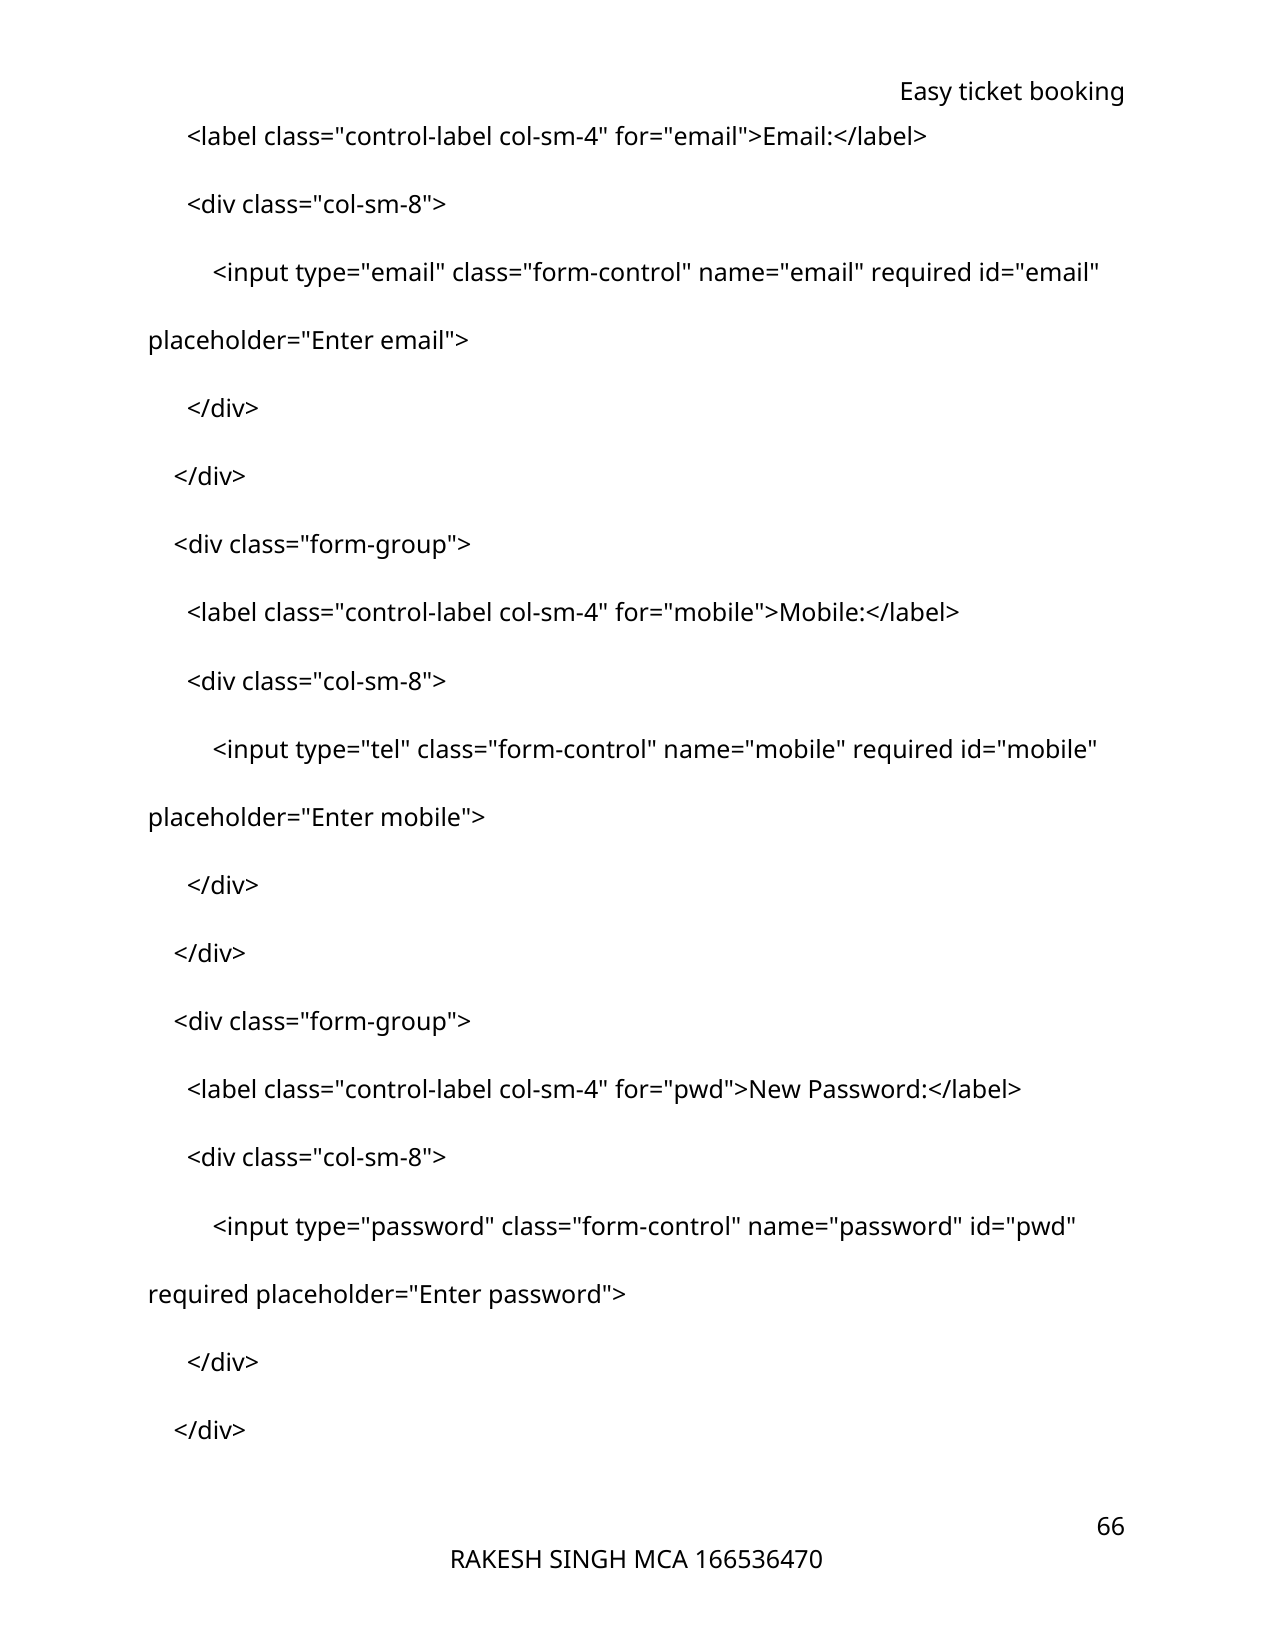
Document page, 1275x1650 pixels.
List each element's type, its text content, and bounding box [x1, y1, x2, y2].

text </div> [148, 936, 1125, 970]
text <div class="col-sm-8"> [148, 186, 1125, 220]
text <div class="form-group"> [148, 1004, 1125, 1038]
text <label class="control-label col-sm-4" for="email">Email:</label> [148, 118, 1125, 152]
text <input type="password" class="form-control" name="password" id="pwd" required placeholder="Enter password"> [148, 1208, 1125, 1310]
text <div class="form-group"> [148, 527, 1125, 561]
text </div> [148, 459, 1125, 493]
text <div class="col-sm-8"> [148, 663, 1125, 697]
text <input type="tel" class="form-control" name="mobile" required id="mobile" placeholder="Enter mobile"> [148, 731, 1125, 833]
text <label class="control-label col-sm-4" for="pwd">New Password:</label> [148, 1072, 1125, 1106]
text </div> [148, 1344, 1125, 1378]
text </div> [148, 1412, 1125, 1447]
text </div> [148, 867, 1125, 902]
text <input type="email" class="form-control" name="email" required id="email" placeholder="Enter email"> [148, 254, 1125, 357]
text <div class="col-sm-8"> [148, 1140, 1125, 1174]
text </div> [148, 391, 1125, 425]
text <label class="control-label col-sm-4" for="mobile">Mobile:</label> [148, 595, 1125, 629]
